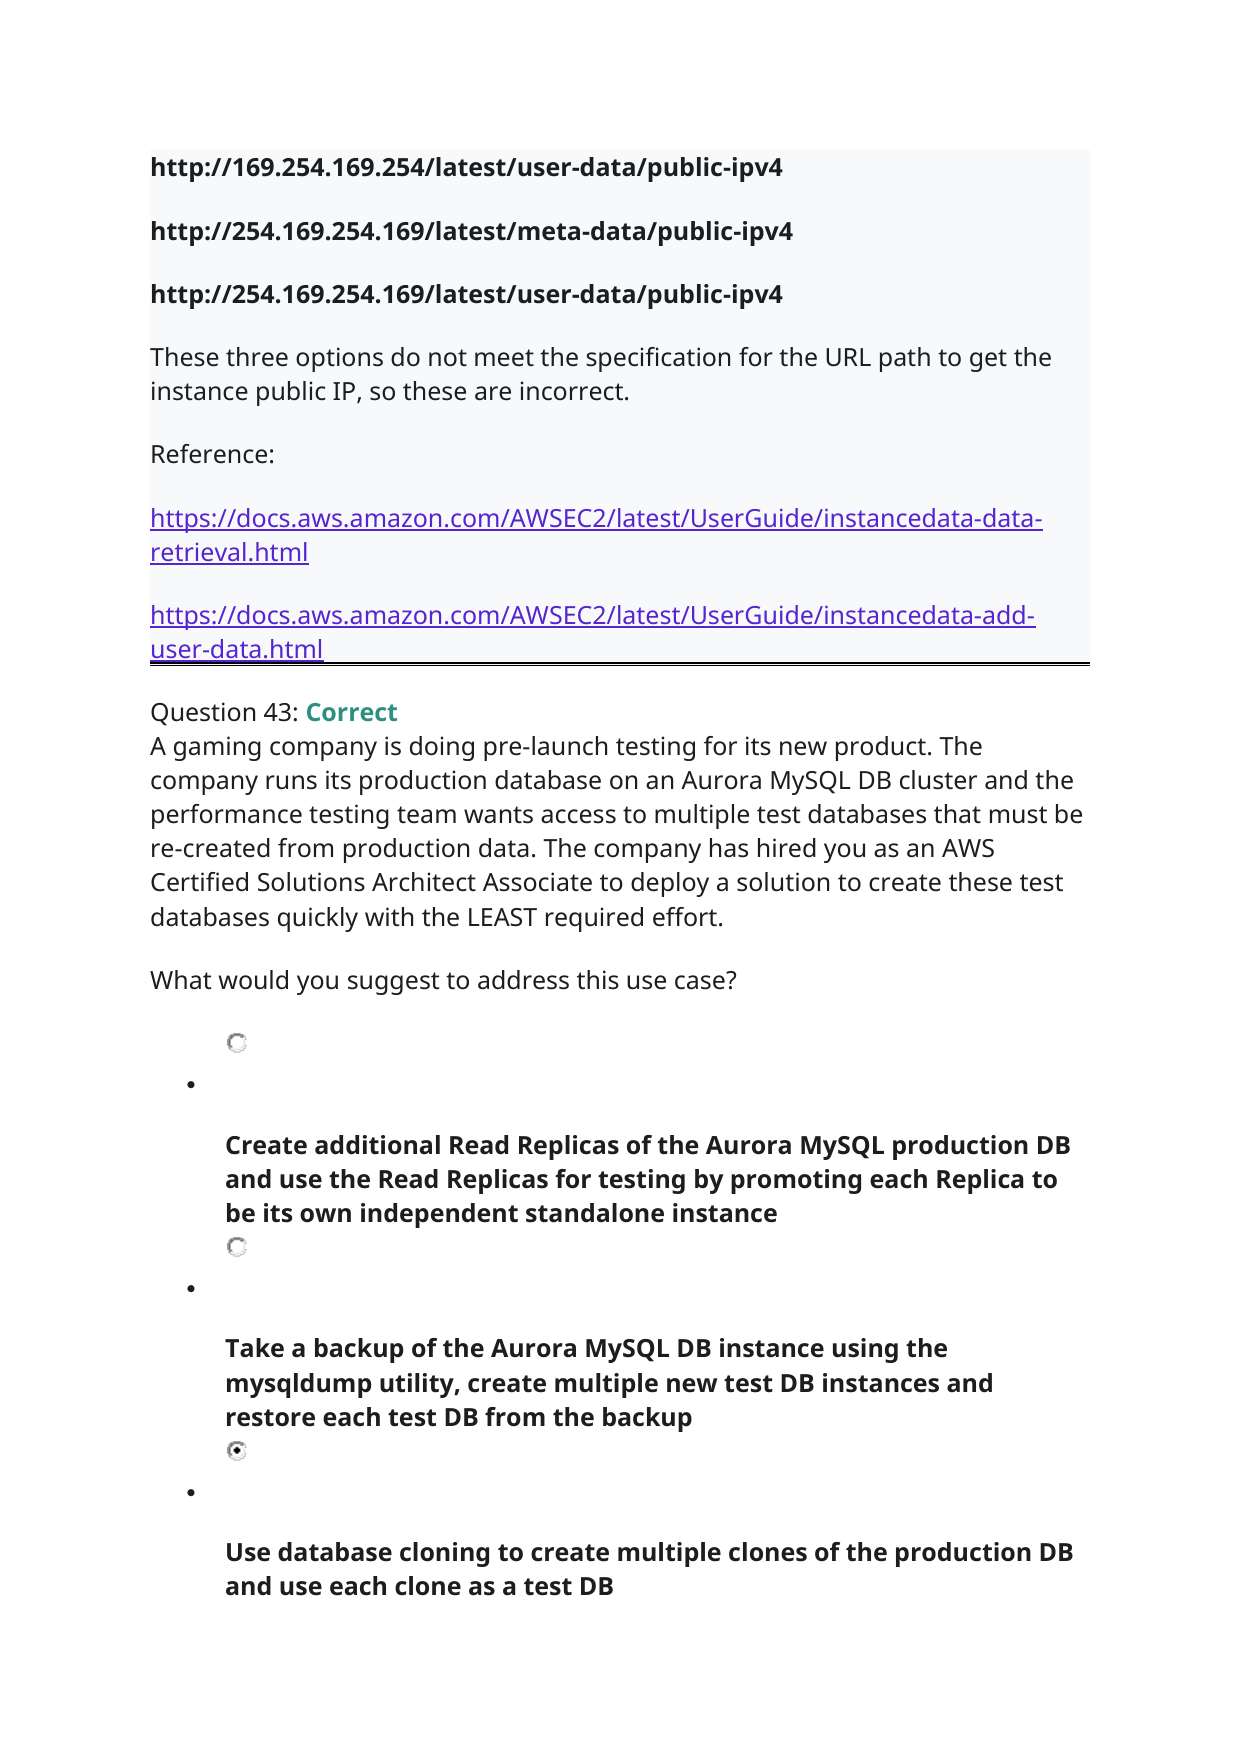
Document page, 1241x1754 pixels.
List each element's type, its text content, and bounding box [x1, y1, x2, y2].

text http://254.169.254.169/latest/meta-data/public-ipv4 [150, 213, 1090, 247]
text Create additional Read Replicas of the Aurora MySQL production DB and use the Read Replicas for testing by promoting each Replica to be its own independent standalone instance [225, 1127, 1090, 1229]
text Take a backup of the Aurora MySQL DB instance using the mysqldump utility, create multiple new test DB instances and restore each test DB from the backup [225, 1331, 1090, 1433]
text https://docs.aws.amazon.com/AWSEC2/latest/UserGuide/instancedata-data-retrieval.html [150, 500, 1090, 568]
text A gaming company is doing pre-launch testing for its new product. The company runs its production database on an Aurora MySQL DB cluster and the performance testing team wants access to multiple test databases that must be re-created from production data. The company has hired you as an AWS Certified Solutions Architect Associate to deploy a solution to create these test databases quickly with the LEAST required effort. [150, 729, 1090, 933]
text Question 43: Correct [150, 695, 1090, 729]
text Reference: [150, 437, 1090, 471]
text Use database cloning to create multiple clones of the production DB and use each clone as a test DB [225, 1535, 1090, 1603]
text https://docs.aws.amazon.com/AWSEC2/latest/UserGuide/instancedata-add-user-data.html [150, 597, 1090, 662]
text What would you suggest to address this use case? [150, 962, 1090, 996]
text http://169.254.169.254/latest/user-data/public-ipv4 [150, 150, 1090, 184]
text http://254.169.254.169/latest/user-data/public-ipv4 [150, 276, 1090, 311]
text These three options do not meet the specification for the URL path to get the instance public IP, so these are incorrect. [150, 340, 1090, 408]
